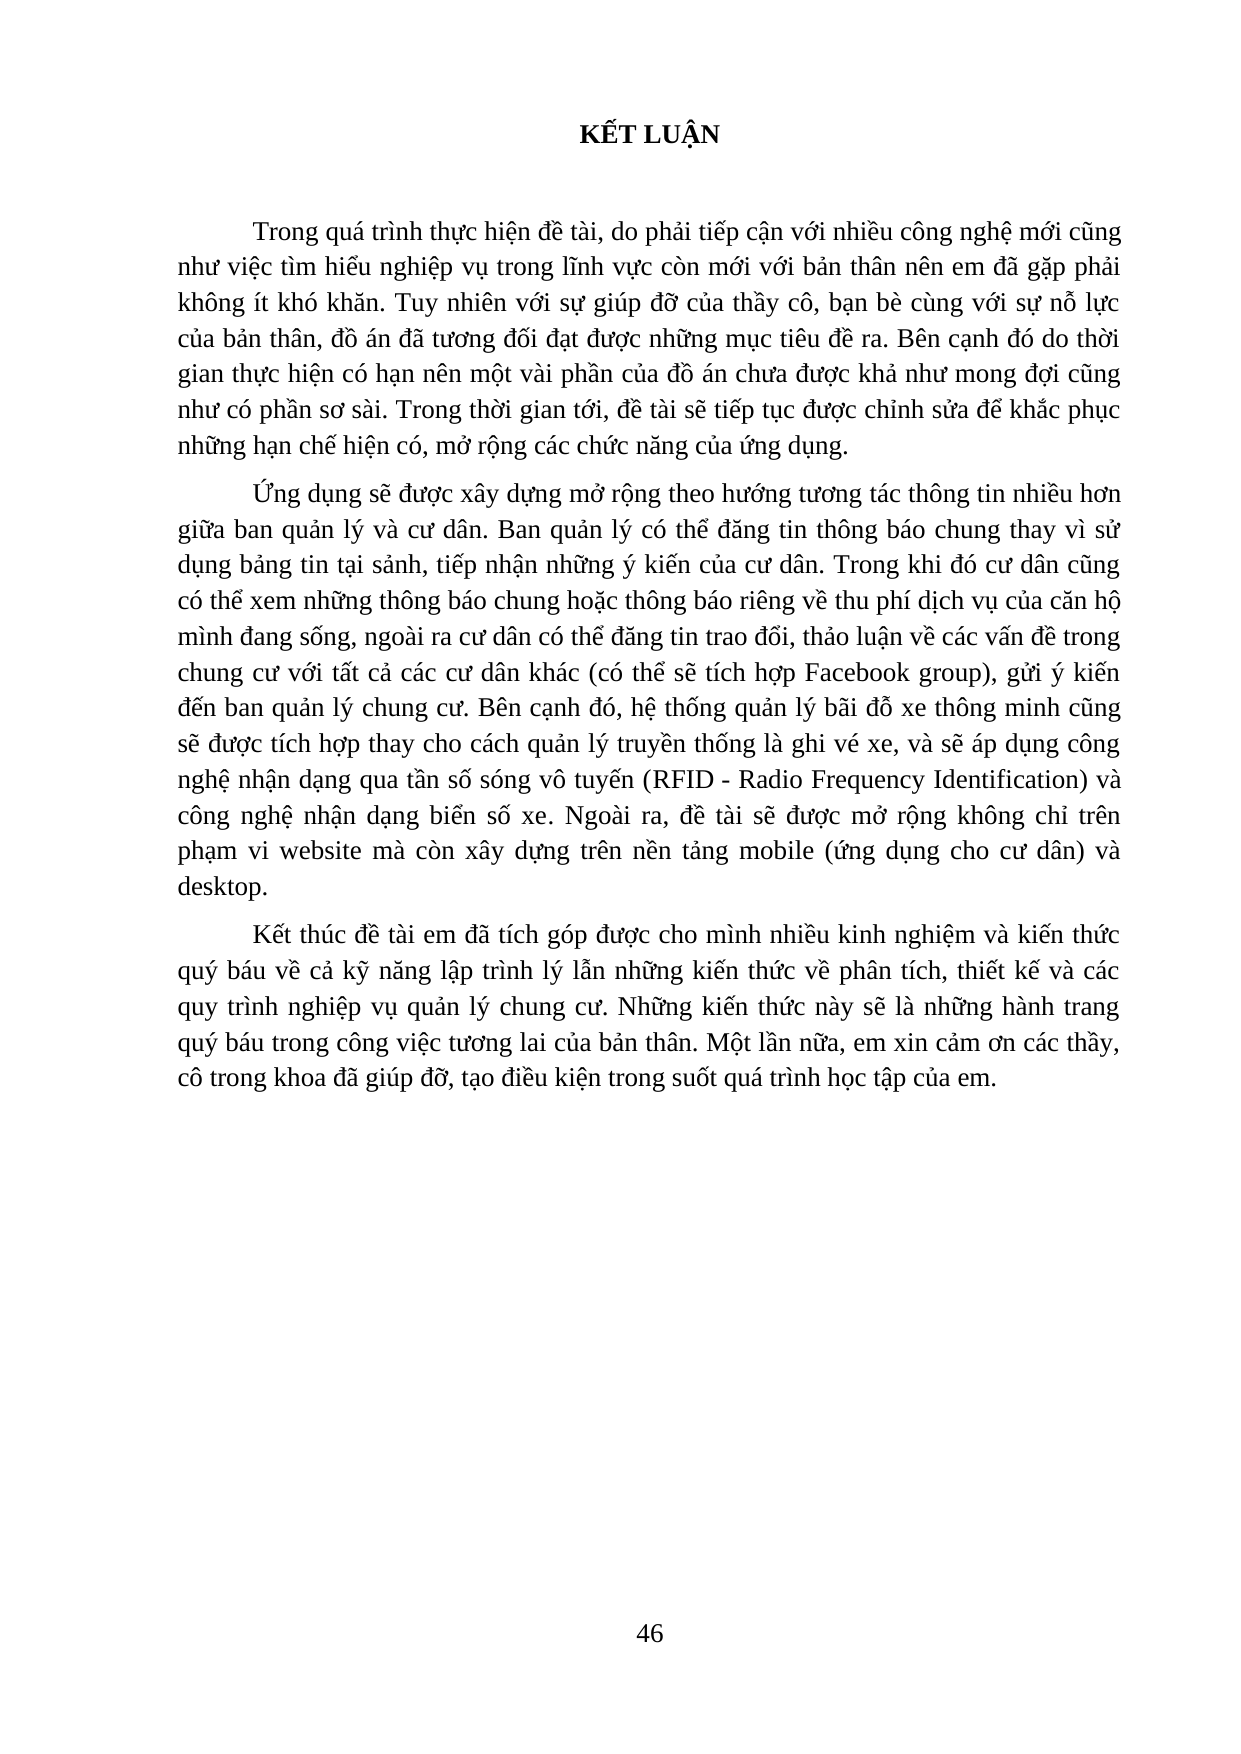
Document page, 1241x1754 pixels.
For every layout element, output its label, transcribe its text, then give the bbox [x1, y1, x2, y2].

subtitle KẾT LUẬN [177, 118, 1122, 149]
text Trong quá trình thực hiện đề tài, do phải tiếp cận với nhiều công nghệ mới cũng như việc tìm hiểu nghiệp vụ trong lĩnh vực còn mới với bản thân nên em đã gặp phải không ít khó khăn. Tuy nhiên với sự giúp đỡ của thầy cô, bạn bè cùng với sự nỗ lực của bản thân, đồ án đã tương đối đạt được những mục tiêu đề ra. Bên cạnh đó do thời gian thực hiện có hạn nên một vài phần của đồ án chưa được khả như mong đợi cũng như có phần sơ sài. Trong thời gian tới, đề tài sẽ tiếp tục được chỉnh sửa để khắc phục những hạn chế hiện có, mở rộng các chức năng của ứng dụng. [177, 214, 1122, 460]
text Ứng dụng sẽ được xây dựng mở rộng theo hướng tương tác thông tin nhiều hơn giữa ban quản lý và cư dân. Ban quản lý có thể đăng tin thông báo chung thay vì sử dụng bảng tin tại sảnh, tiếp nhận những ý kiến của cư dân. Trong khi đó cư dân cũng có thể xem những thông báo chung hoặc thông báo riêng về thu phí dịch vụ của căn hộ mình đang sống, ngoài ra cư dân có thể đăng tin trao đổi, thảo luận về các vấn đề trong chung cư với tất cả các cư dân khác (có thể sẽ tích hợp Facebook group), gửi ý kiến đến ban quản lý chung cư. Bên cạnh đó, hệ thống quản lý bãi đỗ xe thông minh cũng sẽ được tích hợp thay cho cách quản lý truyền thống là ghi vé xe, và sẽ áp dụng công nghệ nhận dạng qua tần số sóng vô tuyến (RFID - Radio Frequency Identification) và công nghệ nhận dạng biển số xe. Ngoài ra, đề tài sẽ được mở rộng không chỉ trên phạm vi website mà còn xây dựng trên nền tảng mobile (ứng dụng cho cư dân) và desktop. [177, 477, 1122, 901]
text Kết thúc đề tài em đã tích góp được cho mình nhiều kinh nghiệm và kiến thức quý báu về cả kỹ năng lập trình lý lẫn những kiến thức về phân tích, thiết kế và các quy trình nghiệp vụ quản lý chung cư. Những kiến thức này sẽ là những hành trang quý báu trong công việc tương lai của bản thân. Một lần nữa, em xin cảm ơn các thầy, cô trong khoa đã giúp đỡ, tạo điều kiện trong suốt quá trình học tập của em. [177, 918, 1122, 1092]
